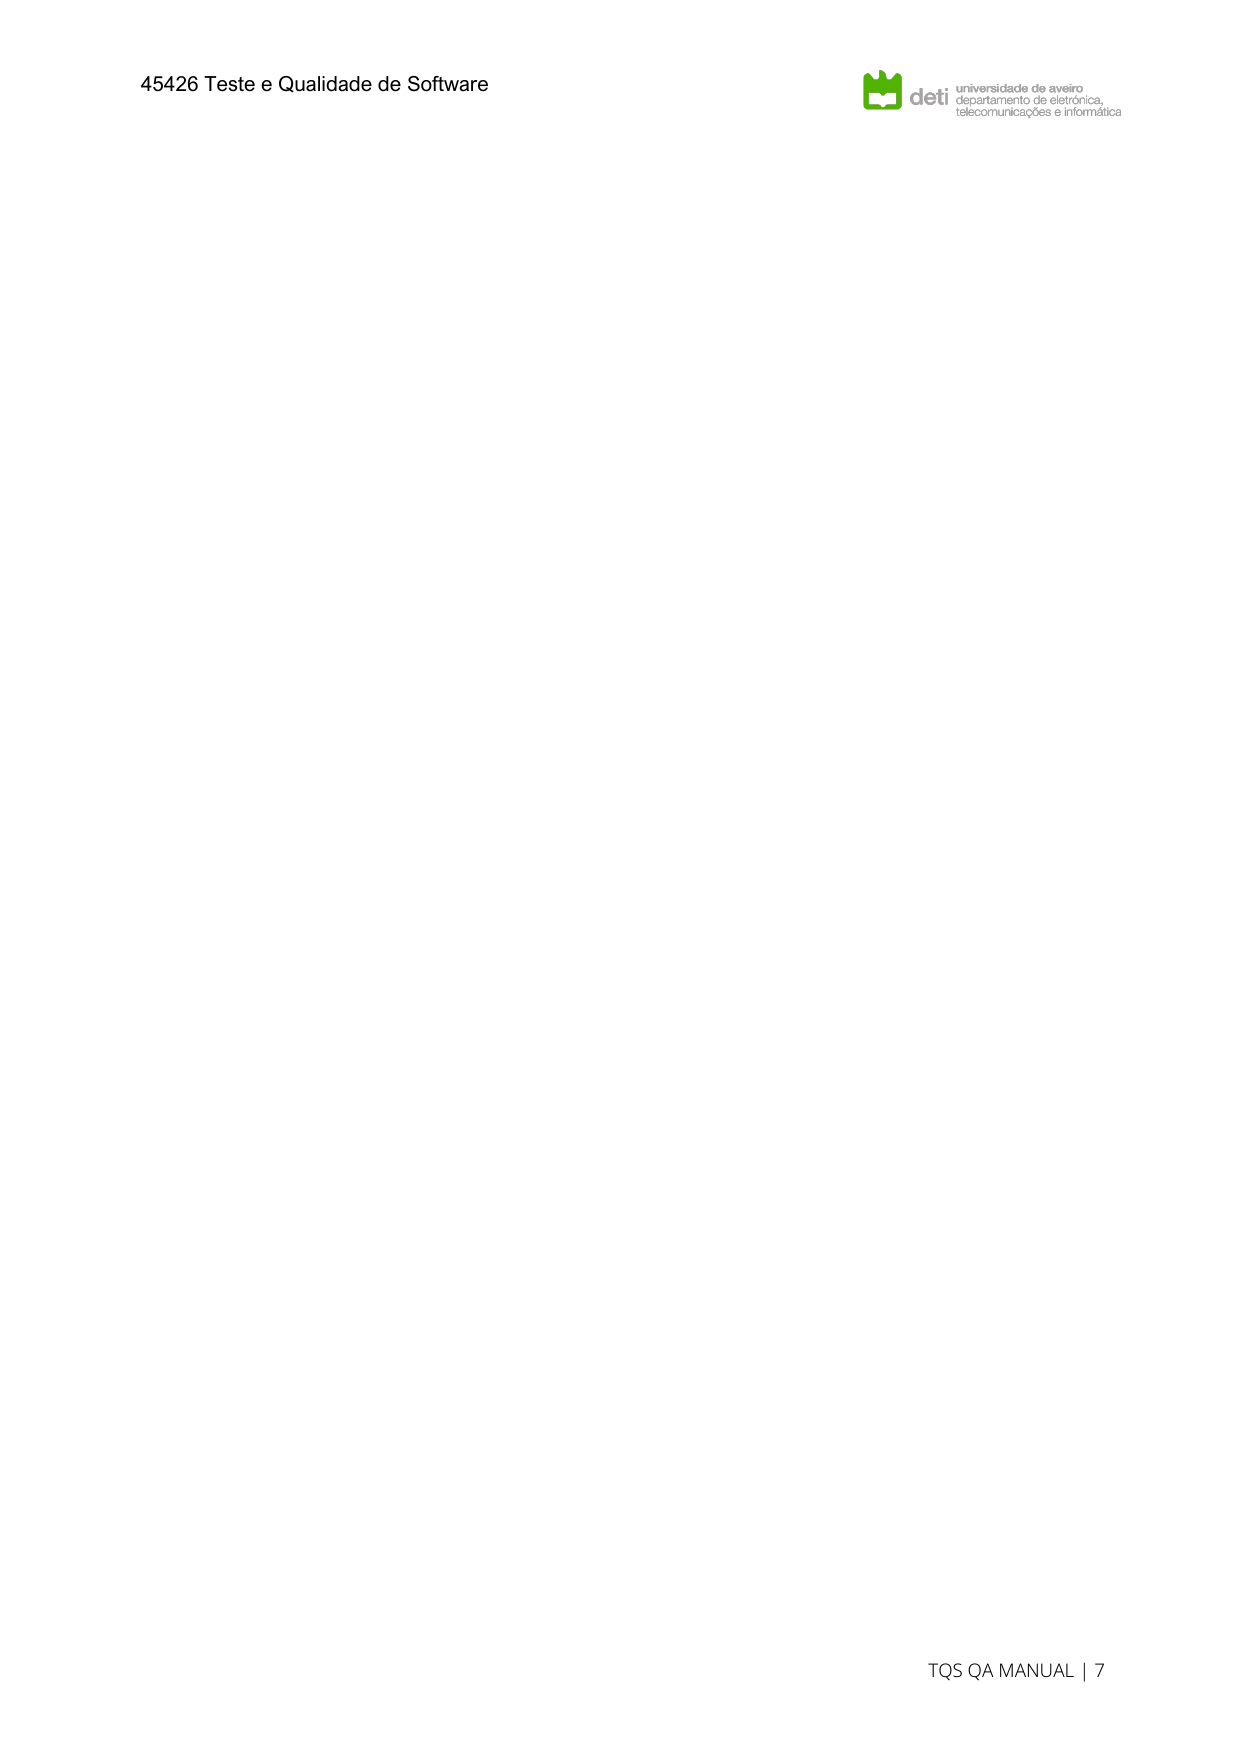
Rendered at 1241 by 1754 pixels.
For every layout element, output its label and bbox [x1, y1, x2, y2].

picture [863, 70, 1122, 119]
